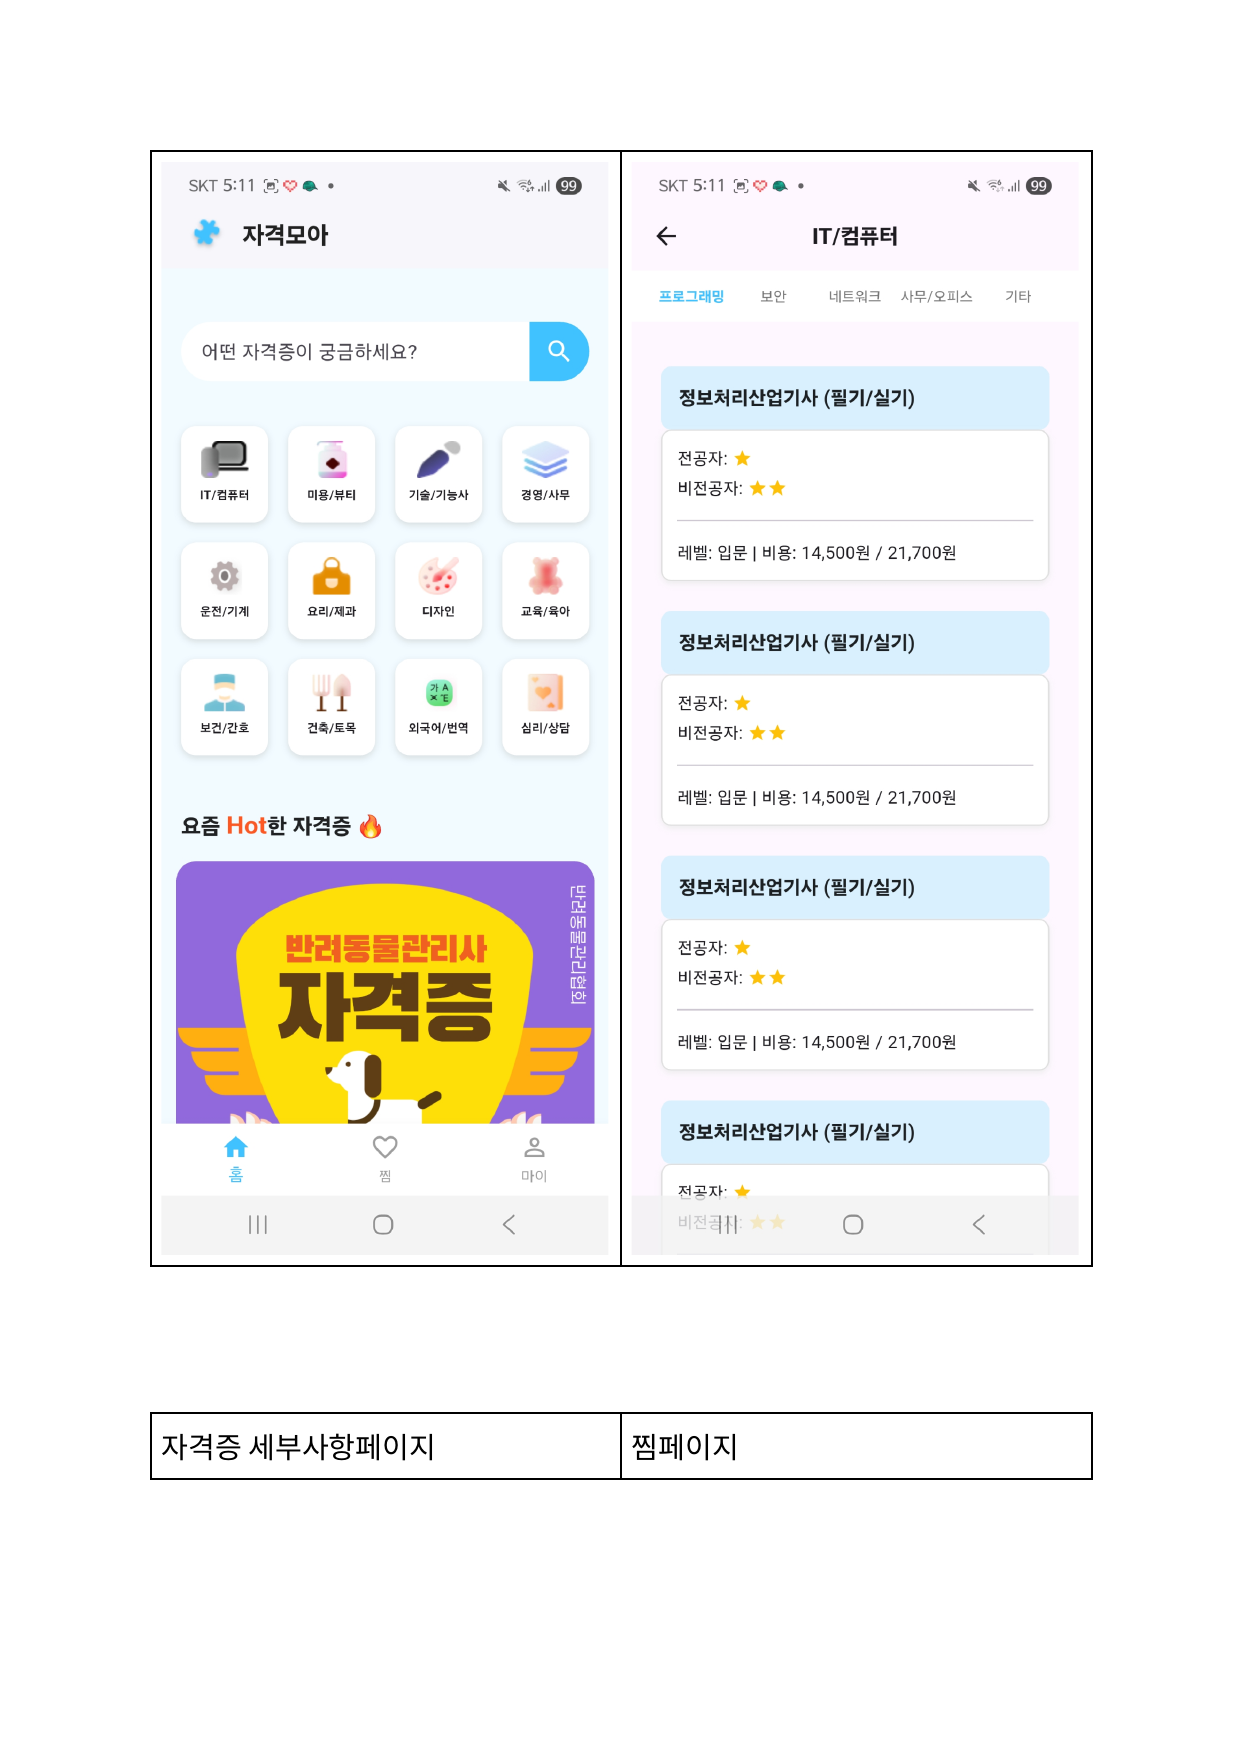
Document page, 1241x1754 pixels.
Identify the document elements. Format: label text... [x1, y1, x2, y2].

picture [161, 162, 609, 1255]
table_cell [622, 152, 1091, 1264]
picture [631, 162, 1079, 1255]
table_header 찜페이지 [622, 1414, 1091, 1477]
table_cell [152, 152, 620, 1264]
table_header 자격증 세부사항페이지 [152, 1414, 620, 1477]
